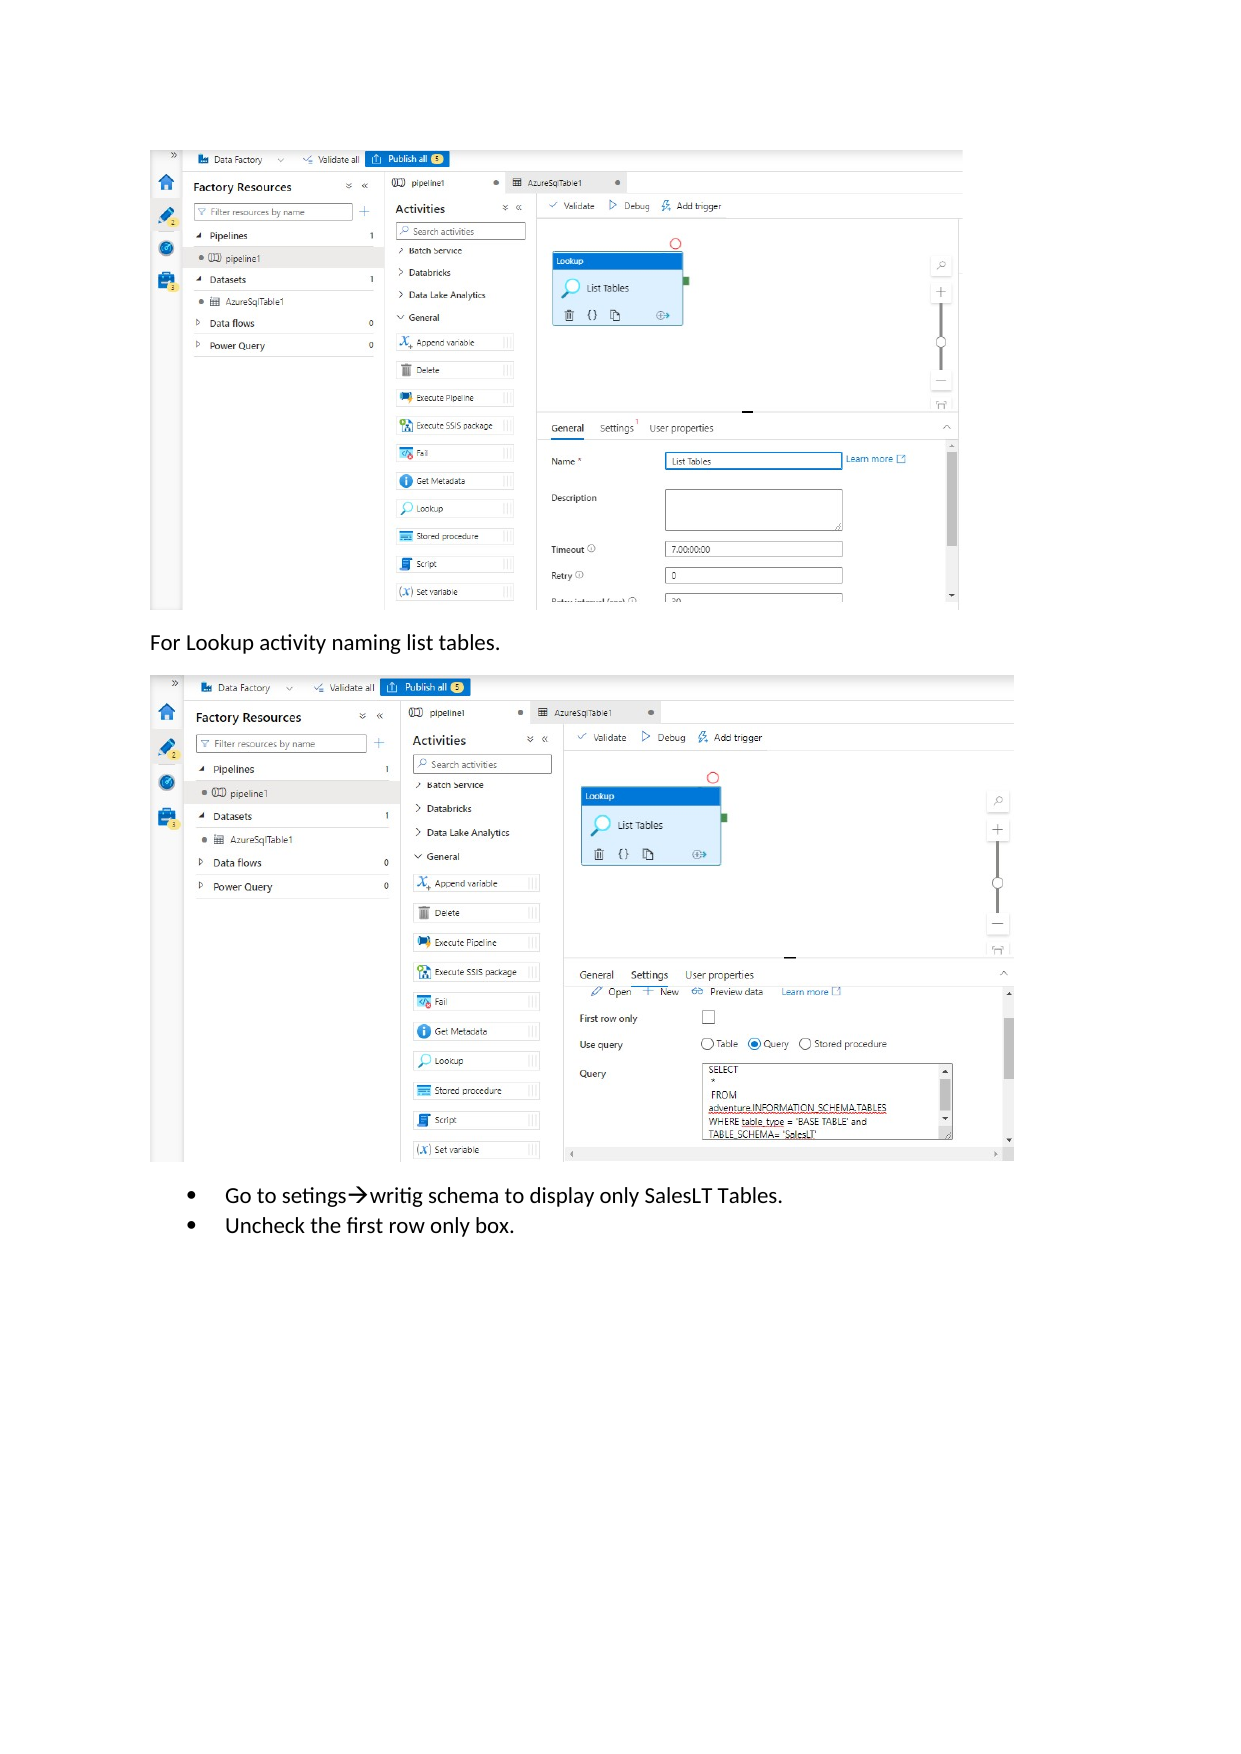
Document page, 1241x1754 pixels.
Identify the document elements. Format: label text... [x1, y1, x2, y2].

picture [150, 150, 963, 610]
text For Lookup activity naming list tables. [150, 628, 1090, 656]
picture [150, 675, 1014, 1162]
list Uncheck the first row only box. [187, 1211, 1090, 1239]
list Go to setingswritig schema to display only SalesLT Tables. [187, 1181, 1090, 1209]
